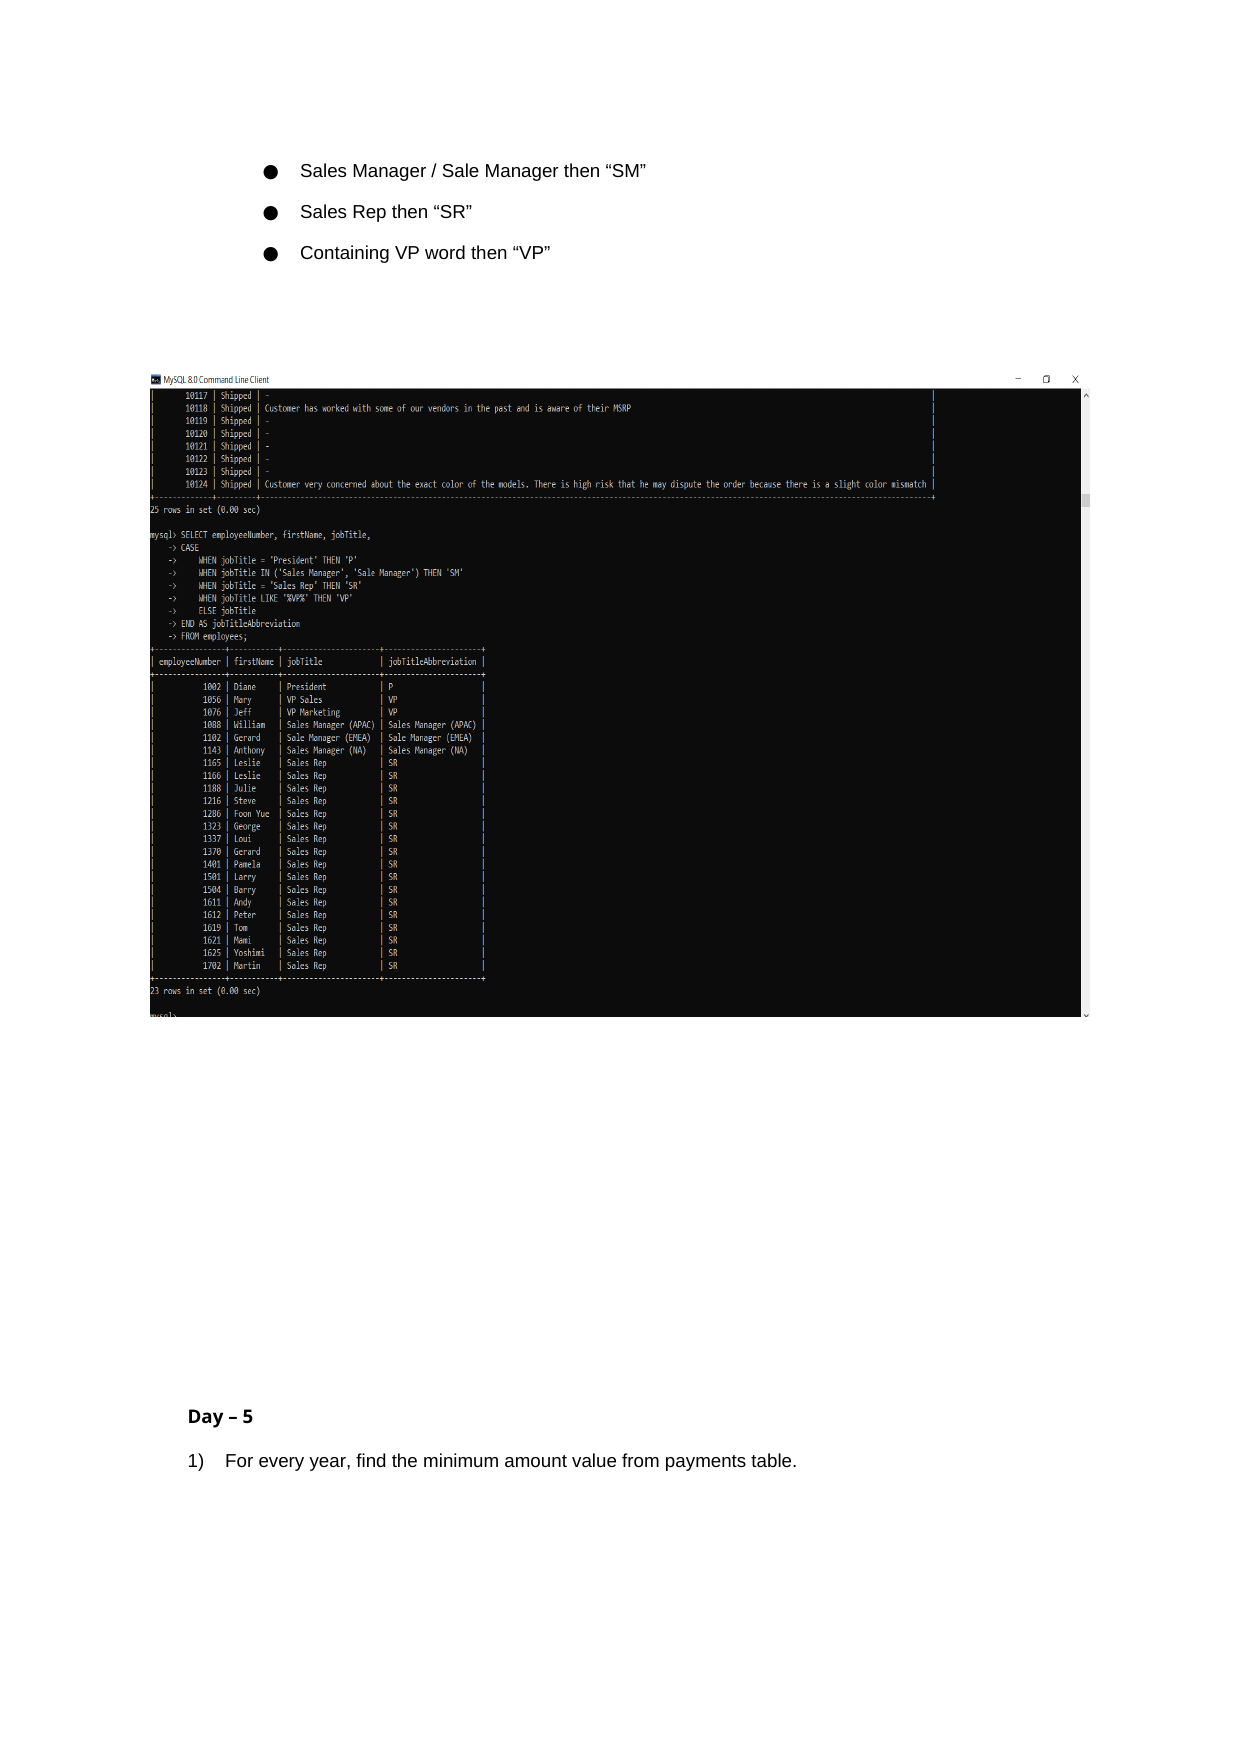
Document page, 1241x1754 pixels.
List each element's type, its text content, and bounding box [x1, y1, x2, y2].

list Sales Rep then “SR” [262, 191, 1090, 229]
list Sales Manager / Sale Manager then “SM” [262, 150, 1090, 188]
picture [150, 370, 1091, 1017]
list For every year, find the minimum amount value from payments table. [187, 1450, 1090, 1472]
text Day – 5 [187, 1403, 1090, 1429]
list Containing VP word then “VP” [262, 231, 1090, 270]
